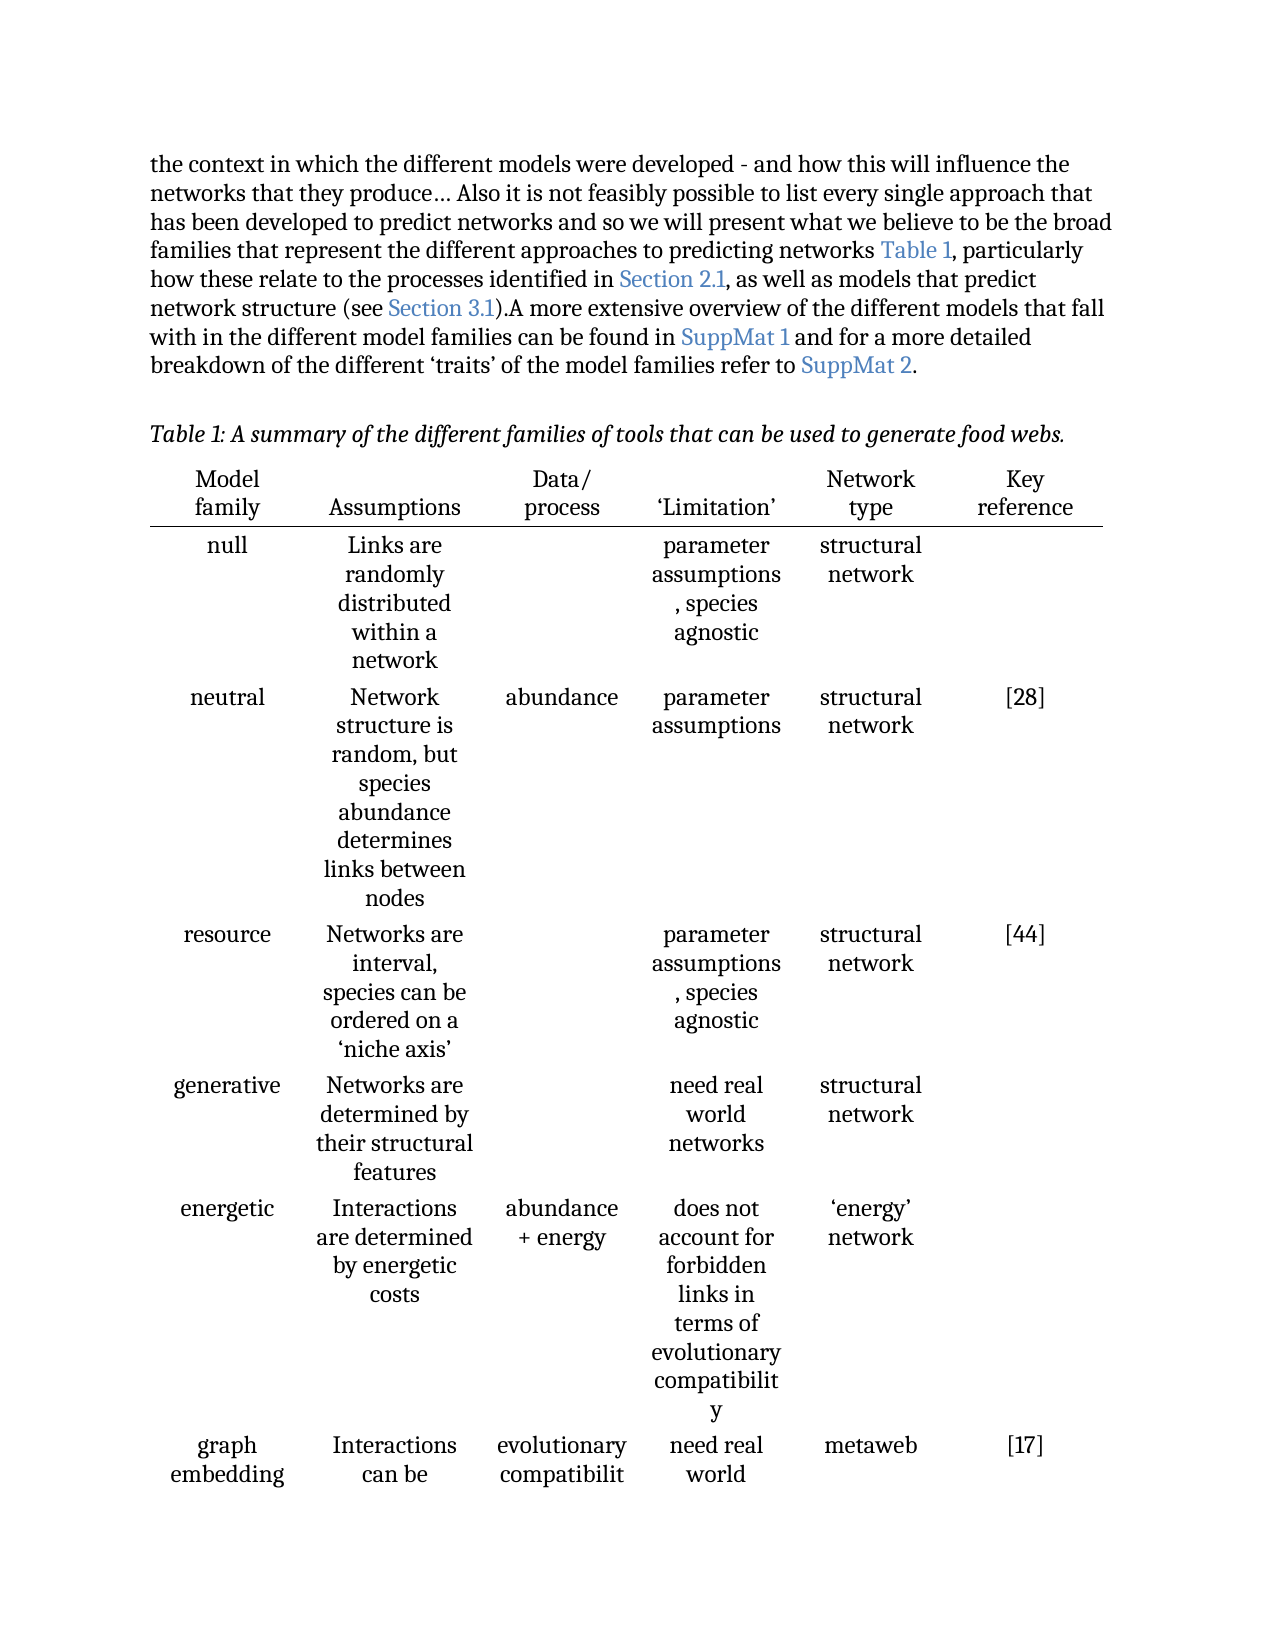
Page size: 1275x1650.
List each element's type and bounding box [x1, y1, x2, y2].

table_header [139, 399, 1114, 1492]
text [150, 150, 1125, 380]
